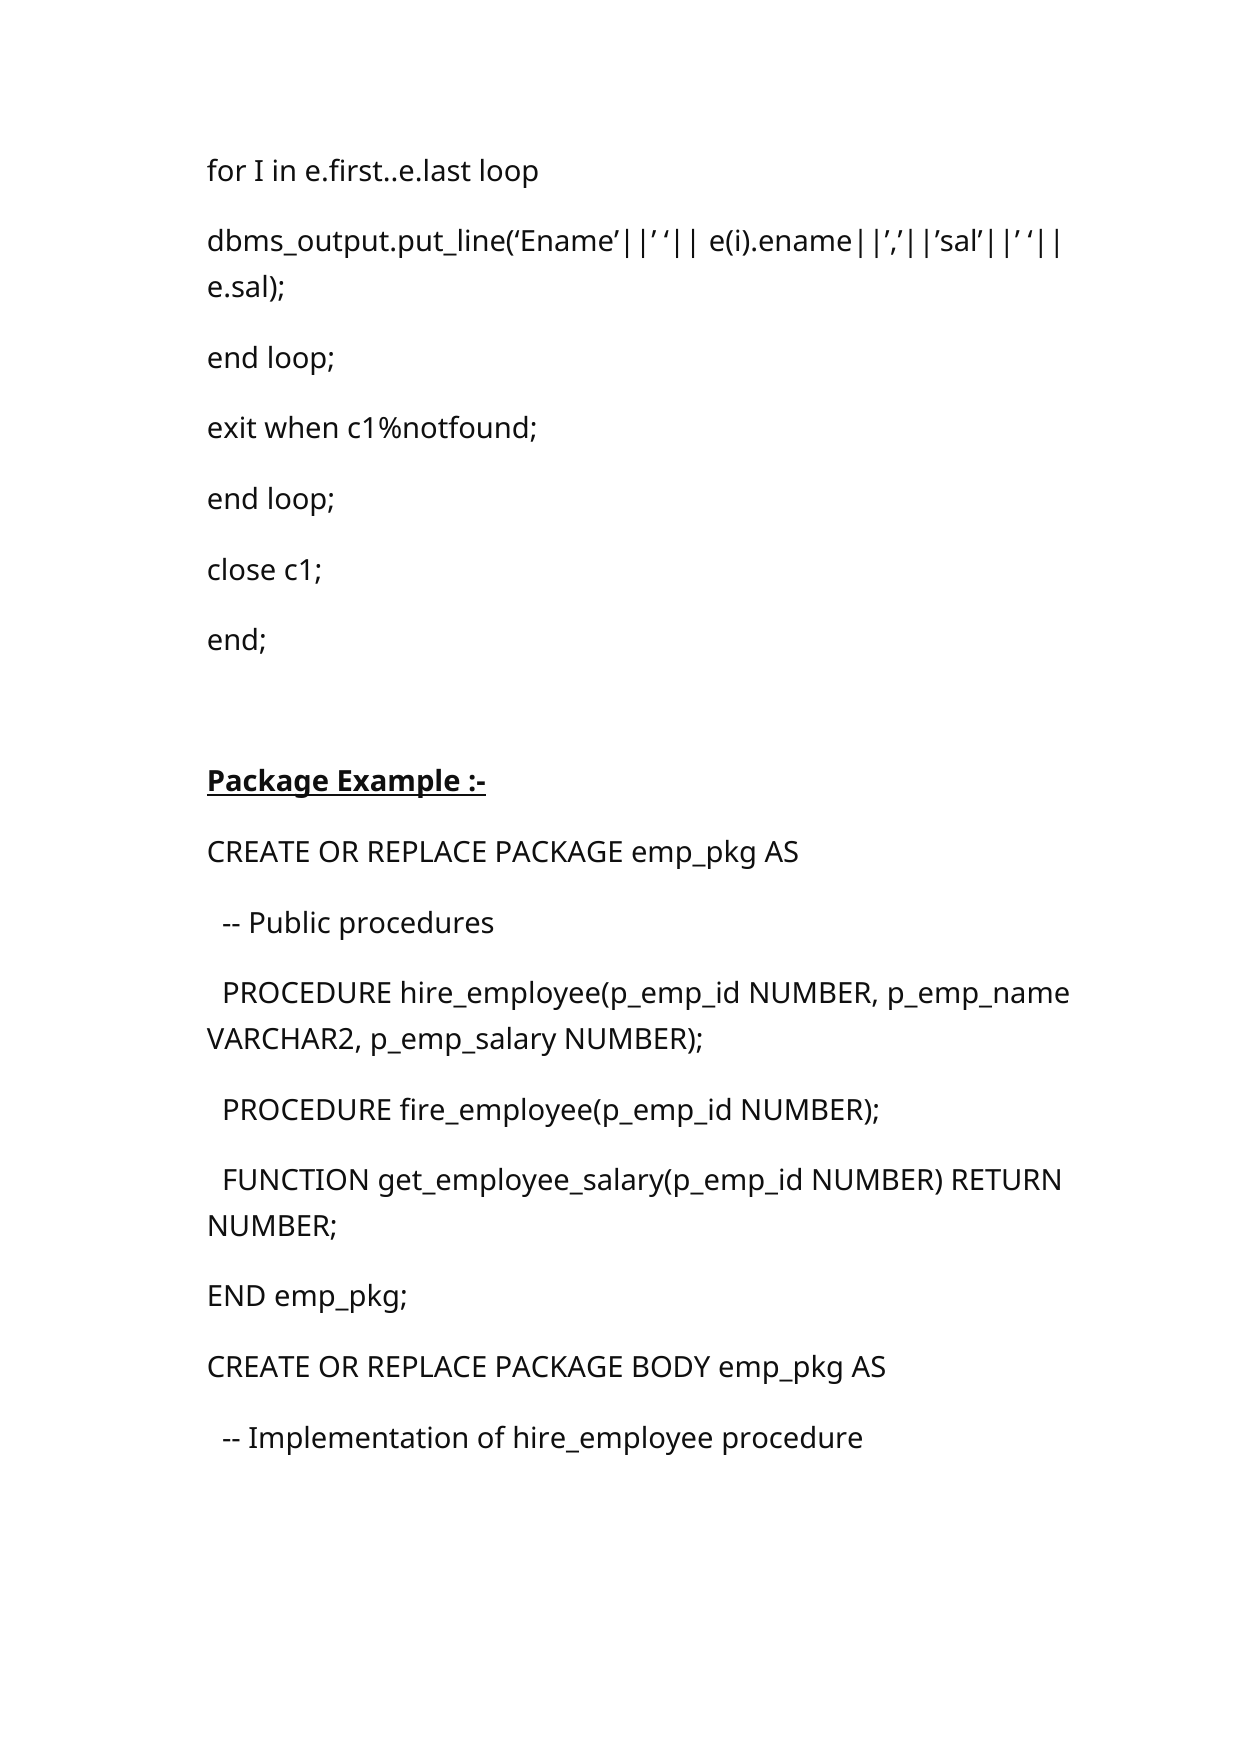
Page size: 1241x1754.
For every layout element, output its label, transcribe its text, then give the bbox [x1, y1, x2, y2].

text FUNCTION get_employee_salary(p_emp_id NUMBER) RETURN NUMBER; [207, 1159, 1090, 1245]
text Package Example :- [207, 761, 1090, 800]
text END emp_pkg; [207, 1276, 1090, 1315]
text end loop; [207, 478, 1090, 518]
text CREATE OR REPLACE PACKAGE emp_pkg AS [207, 831, 1090, 871]
text exit when c1%notfound; [207, 407, 1090, 447]
text CREATE OR REPLACE PACKAGE BODY emp_pkg AS [207, 1346, 1090, 1386]
text for I in e.first..e.last loop [207, 150, 1090, 190]
text -- Implementation of hire_employee procedure [207, 1417, 1090, 1457]
text PROCEDURE fire_employee(p_emp_id NUMBER); [207, 1089, 1090, 1128]
text dbms_output.put_line(‘Ename’||’ ‘|| e(i).ename||’,’||’sal’||’ ‘||e.sal); [207, 221, 1090, 306]
text close c1; [207, 549, 1090, 588]
text PROCEDURE hire_employee(p_emp_id NUMBER, p_emp_name VARCHAR2, p_emp_salary NUMBER); [207, 972, 1090, 1058]
text -- Public procedures [207, 902, 1090, 942]
text end loop; [207, 337, 1090, 377]
text end; [207, 619, 1090, 659]
